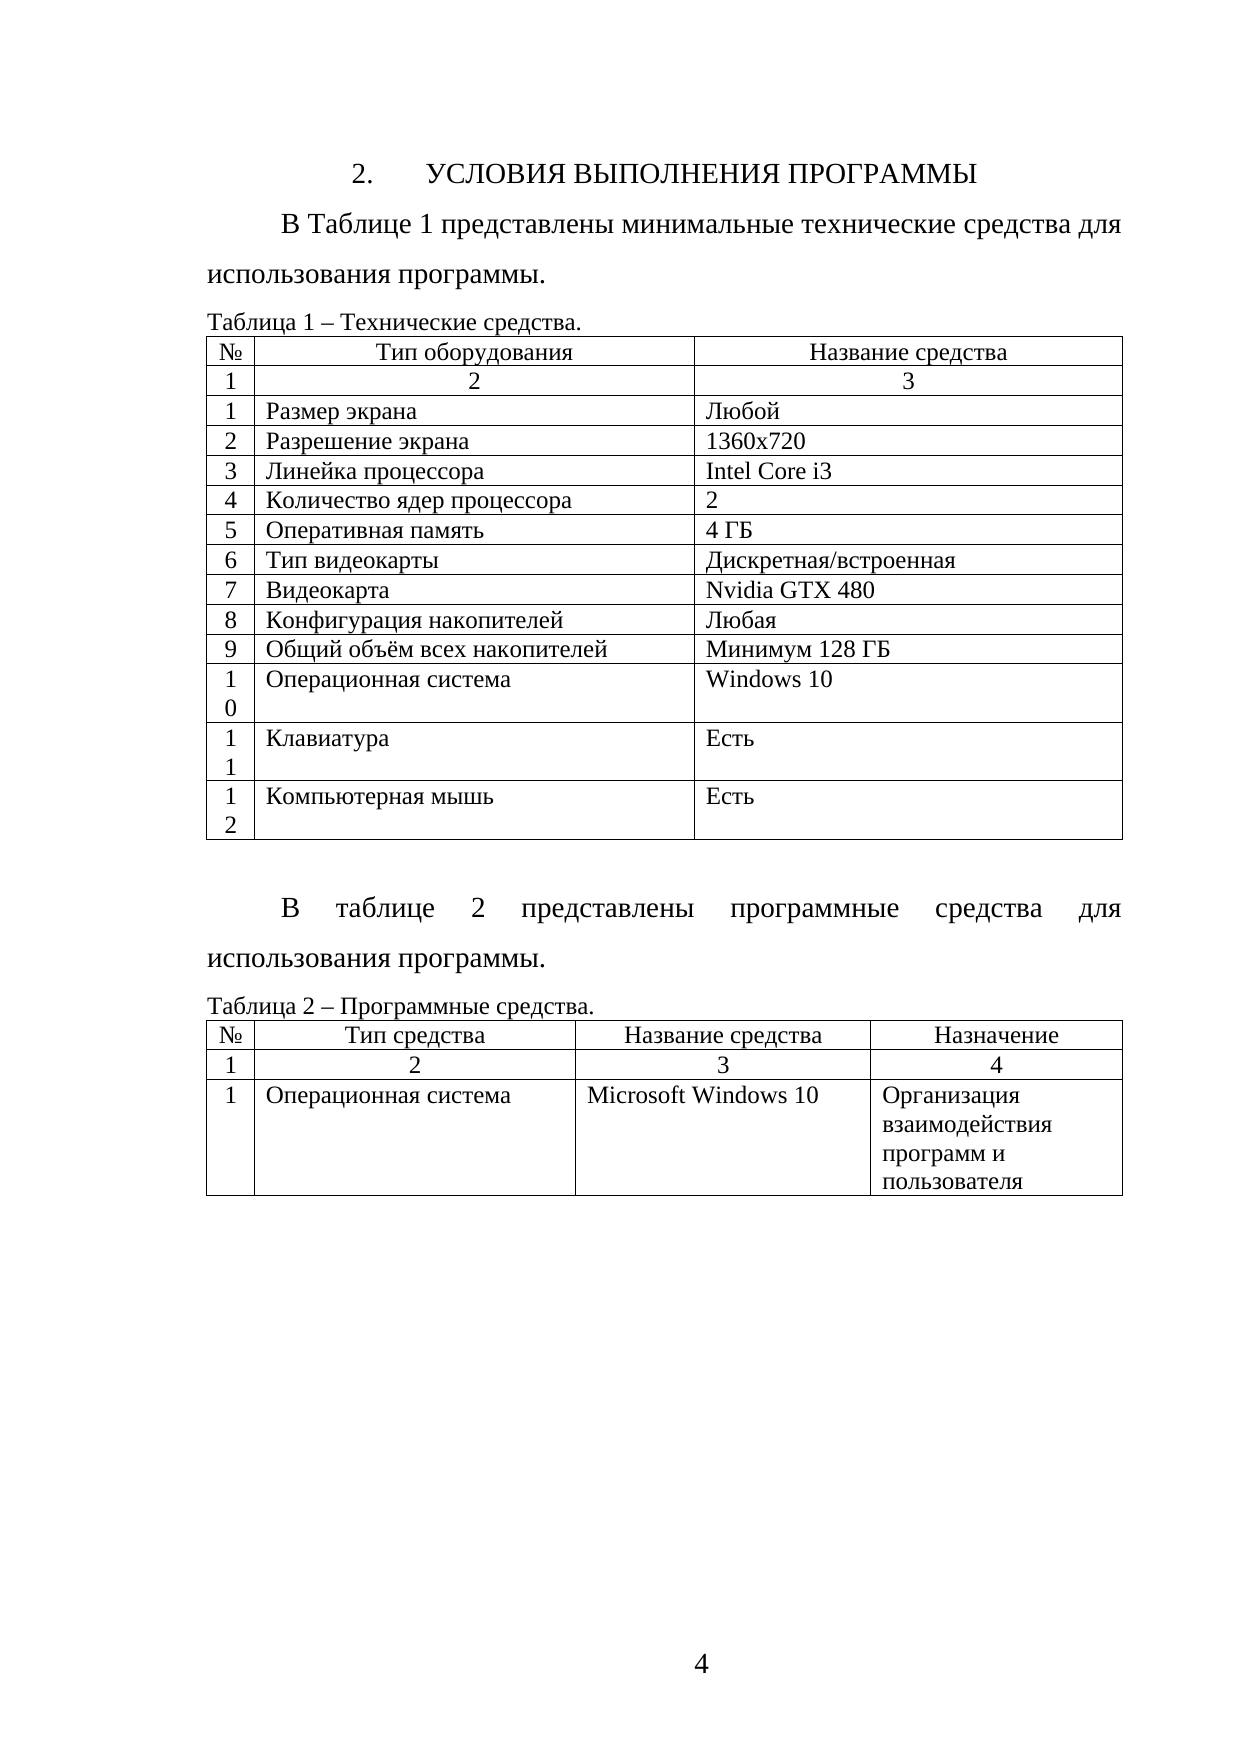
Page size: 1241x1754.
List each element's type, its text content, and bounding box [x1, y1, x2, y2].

table_cell 4 [871, 1050, 1122, 1079]
table_cell Операционная система [255, 664, 694, 722]
table_cell Microsoft Windows 10 [576, 1080, 870, 1195]
table_cell 4 [207, 486, 254, 514]
table_cell 2 [695, 486, 1122, 514]
table_cell 1 [207, 366, 254, 395]
table_cell Конфигурация накопителей [255, 605, 694, 633]
table_cell 5 [207, 515, 254, 544]
table_cell Операционная система [255, 1080, 575, 1195]
table_cell Есть [695, 723, 1122, 780]
table_cell Windows 10 [695, 664, 1122, 722]
text В таблице 2 представлены программные средства для использования программы. [207, 890, 1122, 974]
table_cell Компьютерная мышь [255, 781, 694, 839]
table_cell 10 [207, 664, 254, 722]
table_cell Дискретная/встроенная [695, 545, 1122, 574]
table_cell 1 [207, 1050, 254, 1079]
table_cell Количество ядер процессора [255, 486, 694, 514]
table_cell 11 [207, 723, 254, 780]
table_cell Тип видеокарты [255, 545, 694, 574]
table_cell Минимум 128 ГБ [695, 635, 1122, 663]
table_cell Есть [695, 781, 1122, 839]
table_cell Размер экрана [255, 396, 694, 425]
table_header Тип средства [255, 1021, 575, 1049]
table_cell 3 [207, 456, 254, 484]
table_cell 1360х720 [695, 426, 1122, 455]
subtitle УСЛОВИЯ ВЫПОЛНЕНИЯ ПРОГРАММЫ [207, 156, 1122, 189]
table_cell Видеокарта [255, 575, 694, 604]
table_cell 2 [255, 366, 694, 395]
table_cell Любая [695, 605, 1122, 633]
table_cell Любой [695, 396, 1122, 425]
table_cell 12 [207, 781, 254, 839]
table_cell Клавиатура [255, 723, 694, 780]
text В Таблице 1 представлены минимальные технические средства для использования программы. [207, 206, 1122, 290]
text Таблица 2 – Программные средства. [207, 991, 1122, 1019]
table_cell 7 [207, 575, 254, 604]
table_cell 3 [576, 1050, 870, 1079]
table_cell 3 [695, 366, 1122, 395]
table_header Название средства [695, 337, 1122, 365]
table_cell Организация взаимодействия программ и пользователя [871, 1080, 1122, 1195]
table_header Тип оборудования [255, 337, 694, 365]
table_cell Линейка процессора [255, 456, 694, 484]
table_header № [207, 337, 254, 365]
table_cell Nvidia GTX 480 [695, 575, 1122, 604]
table_header № [207, 1021, 254, 1049]
table_cell 8 [207, 605, 254, 633]
table_header Назначение [871, 1021, 1122, 1049]
table_cell Общий объём всех накопителей [255, 635, 694, 663]
table_cell Оперативная память [255, 515, 694, 544]
table_cell Intel Core i3 [695, 456, 1122, 484]
table_cell 6 [207, 545, 254, 574]
table_cell 1 [207, 396, 254, 425]
table_cell Разрешение экрана [255, 426, 694, 455]
text Таблица 1 – Технические средства. [207, 307, 1122, 336]
table_cell 9 [207, 635, 254, 663]
table_cell 4 ГБ [695, 515, 1122, 544]
table_cell 2 [207, 426, 254, 455]
table_header Название средства [576, 1021, 870, 1049]
table_cell 1 [207, 1080, 254, 1195]
table_cell 2 [255, 1050, 575, 1079]
